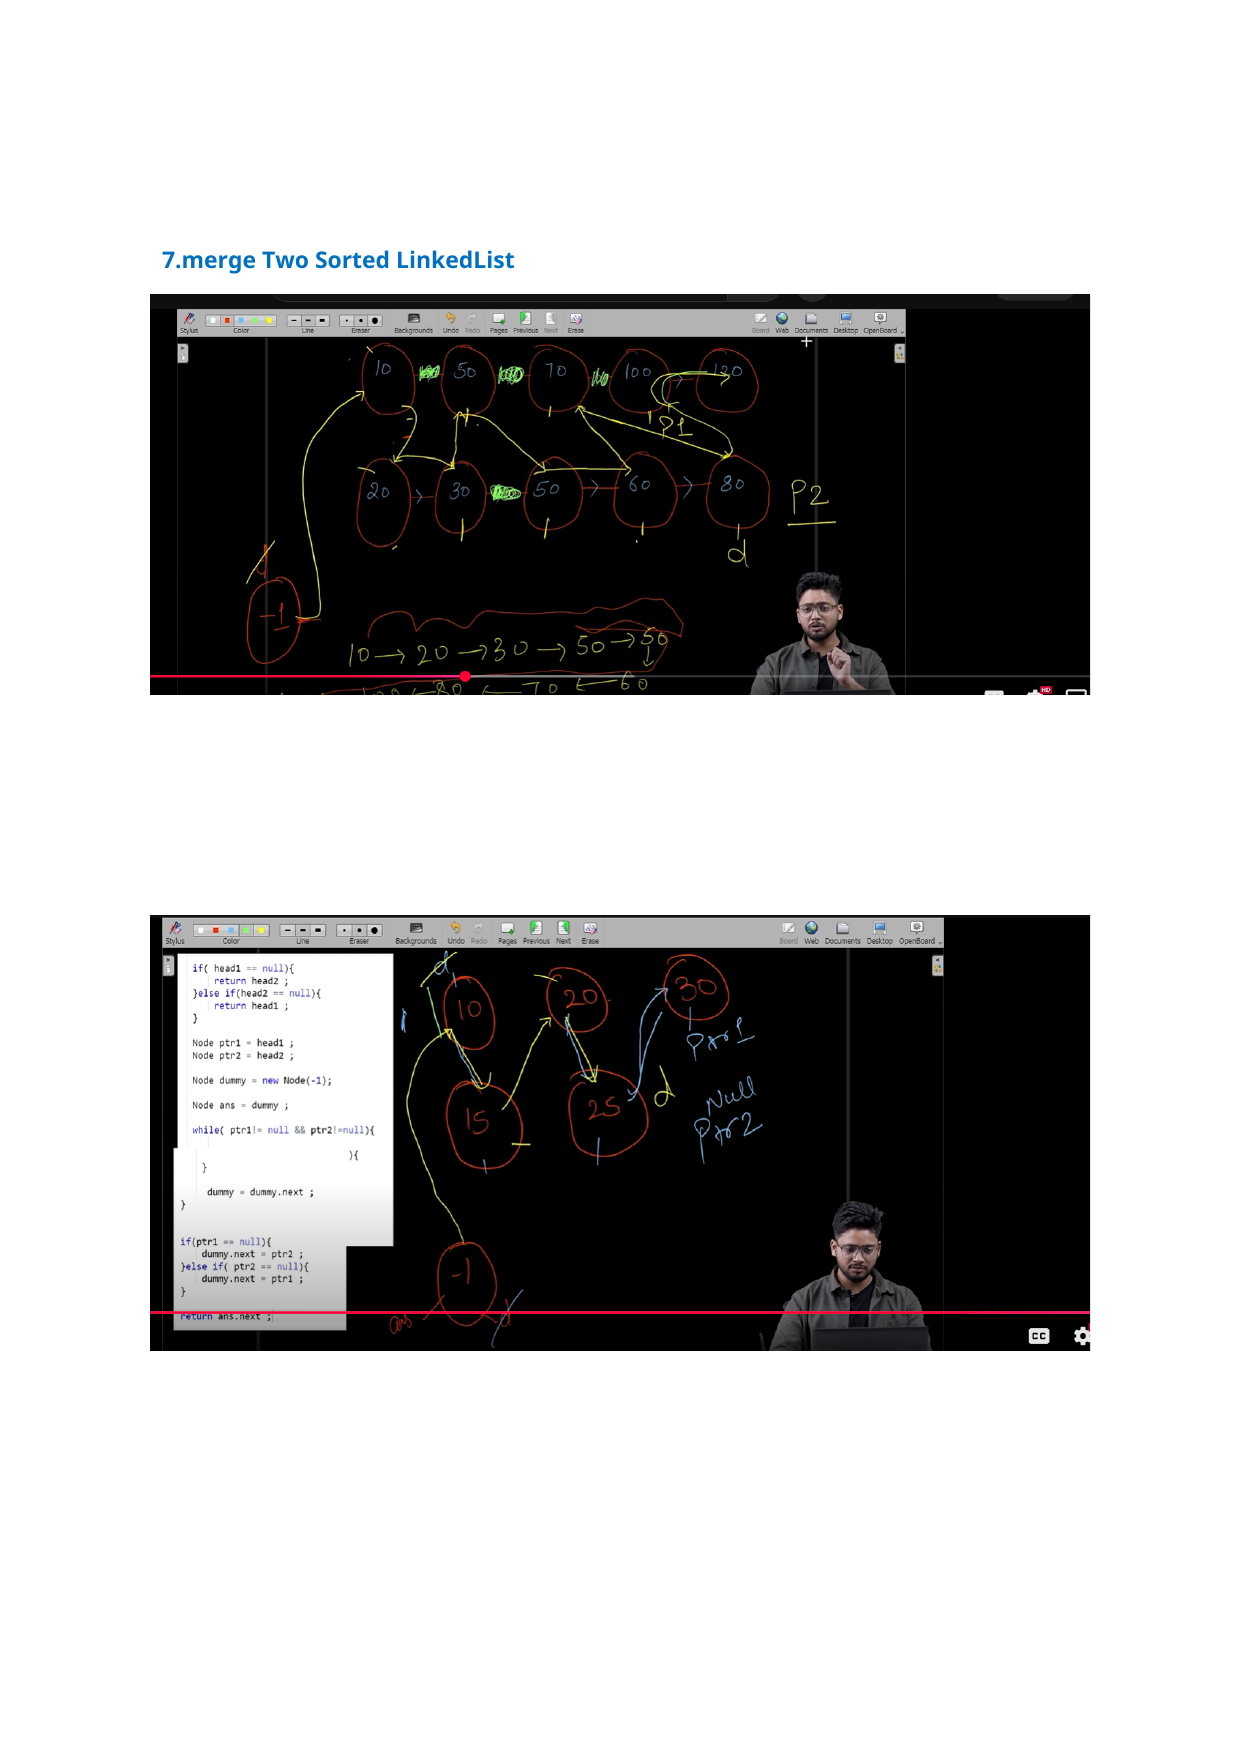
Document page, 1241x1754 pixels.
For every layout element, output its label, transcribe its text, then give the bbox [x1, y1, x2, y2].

text 7.merge Two Sorted LinkedList [150, 244, 1090, 275]
picture [150, 915, 1091, 1351]
picture [150, 294, 1091, 695]
